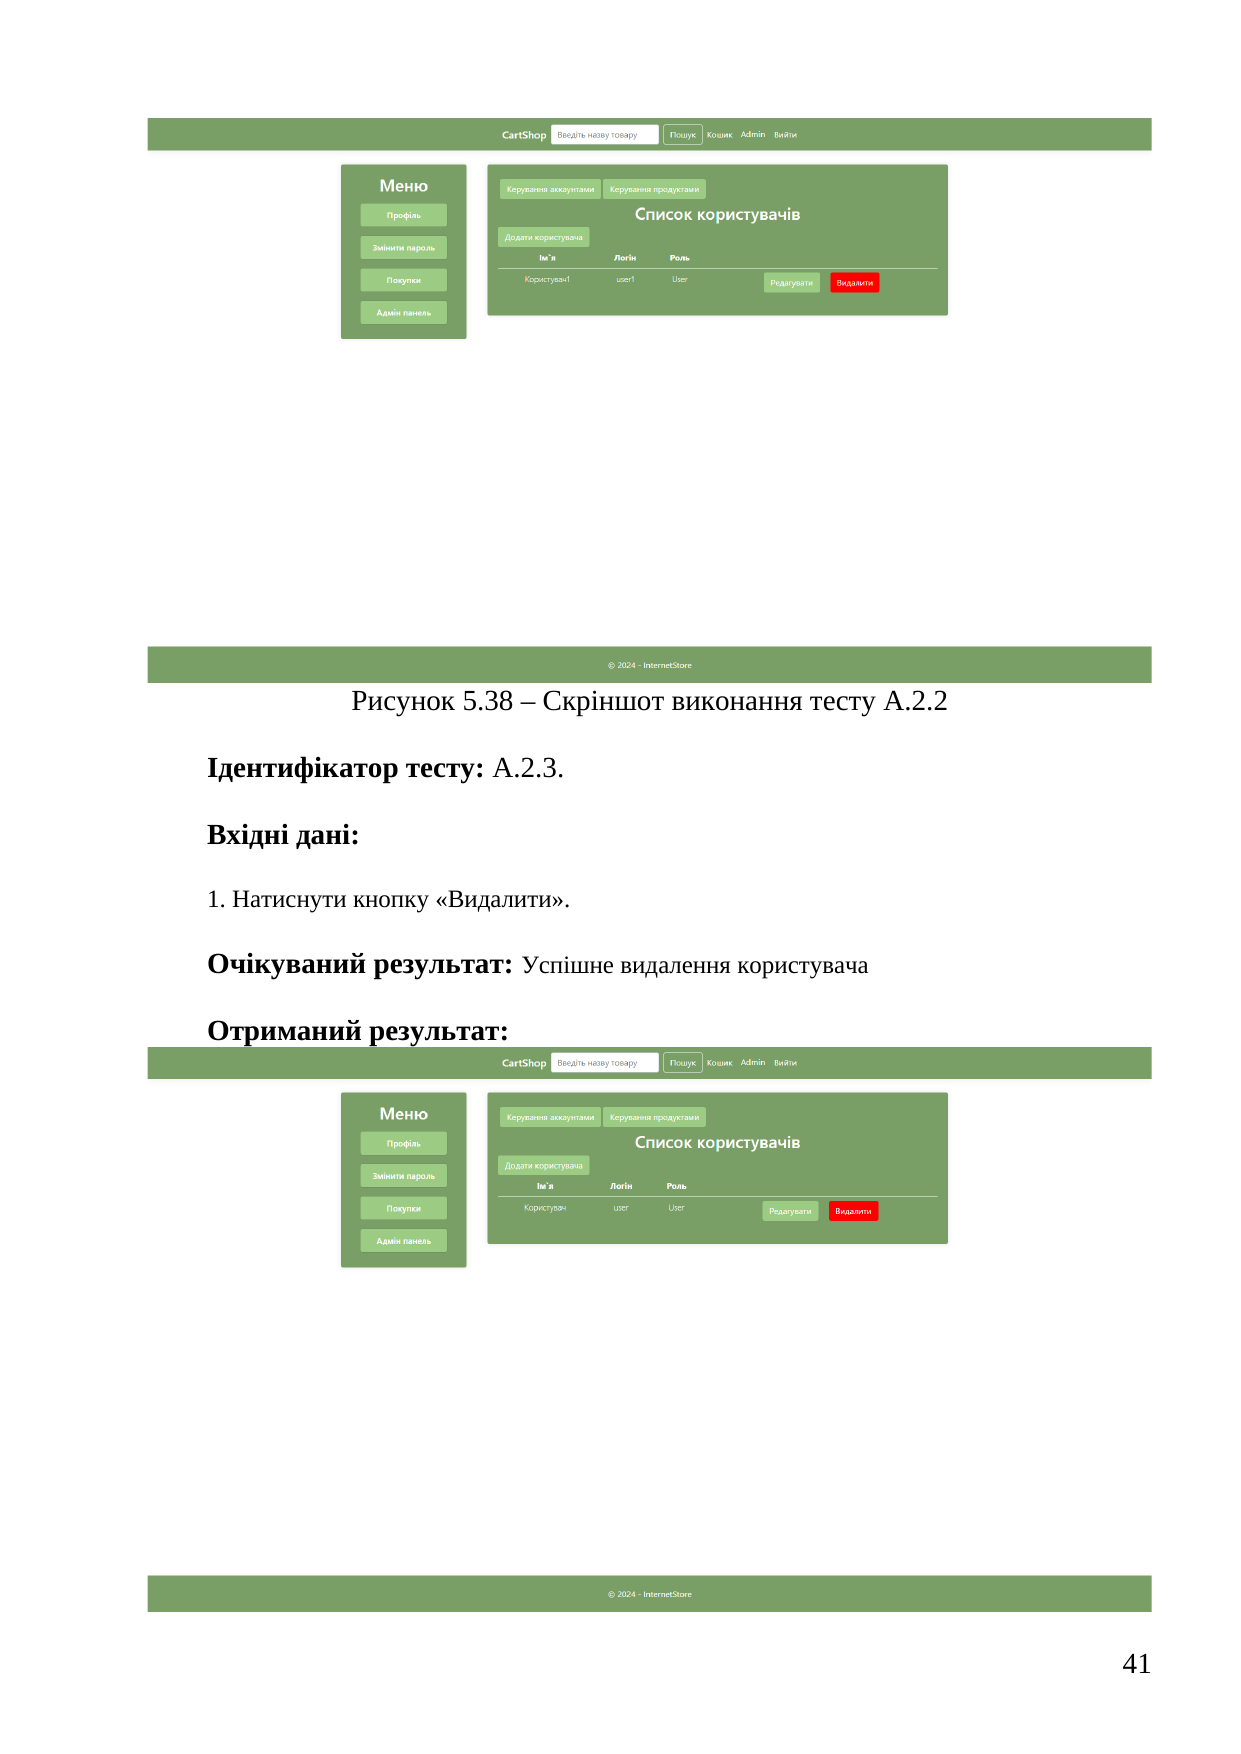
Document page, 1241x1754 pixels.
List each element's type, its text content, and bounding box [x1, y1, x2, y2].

picture [147, 1047, 1152, 1612]
text Ідентифікатор тесту: А.2.3. [148, 750, 1152, 783]
text 1. Натиснути кнопку «Видалити». [148, 884, 1152, 913]
picture [147, 118, 1152, 683]
text Отриманий результат: [148, 1013, 1152, 1047]
text Очікуваний результат: Успішне видалення користувача [148, 946, 1152, 980]
text Вхідні дані: [148, 817, 1152, 851]
